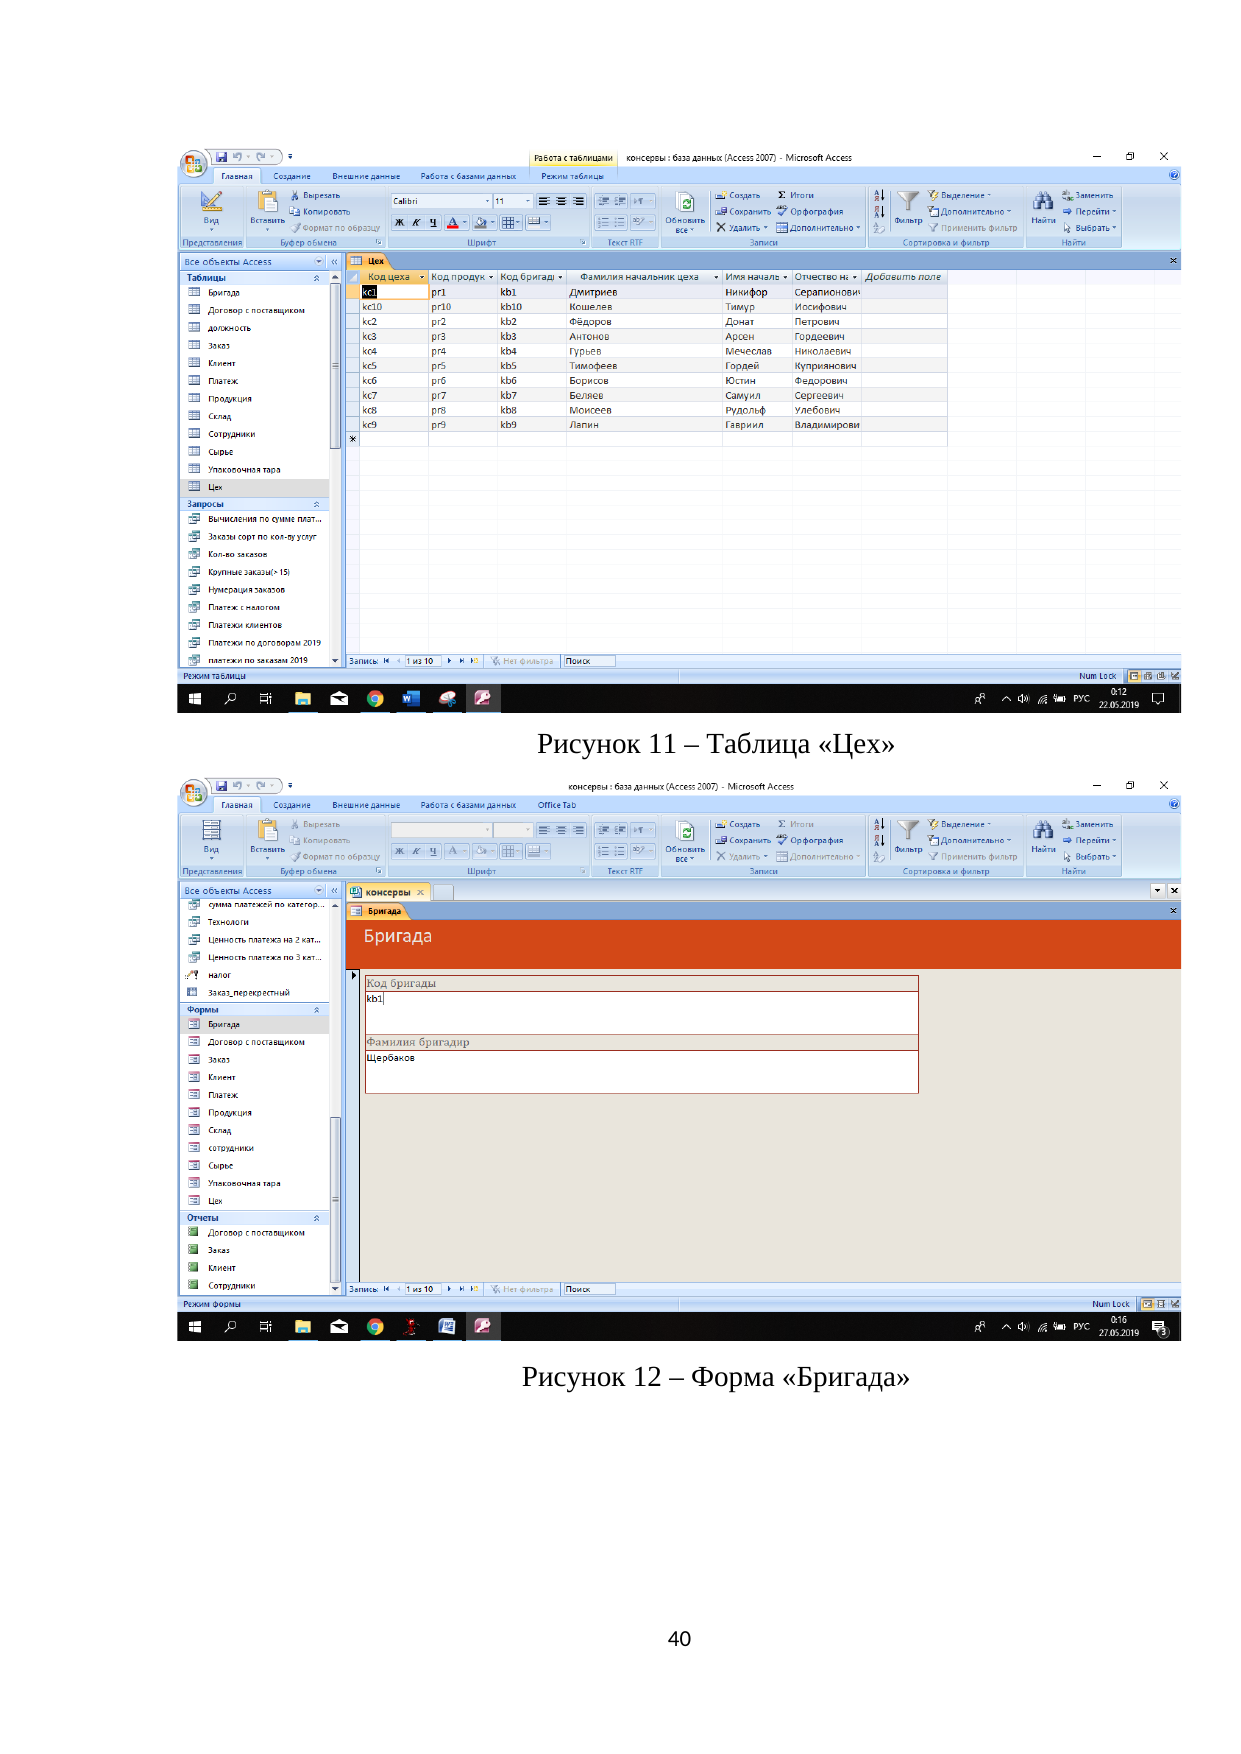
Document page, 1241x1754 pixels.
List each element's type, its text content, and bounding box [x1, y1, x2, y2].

picture [177, 147, 1182, 713]
picture [177, 776, 1182, 1341]
text Рисунок 11 – Таблица «Цех» [177, 726, 1181, 760]
text Рисунок 12 – Форма «Бригада» [177, 1359, 1181, 1393]
